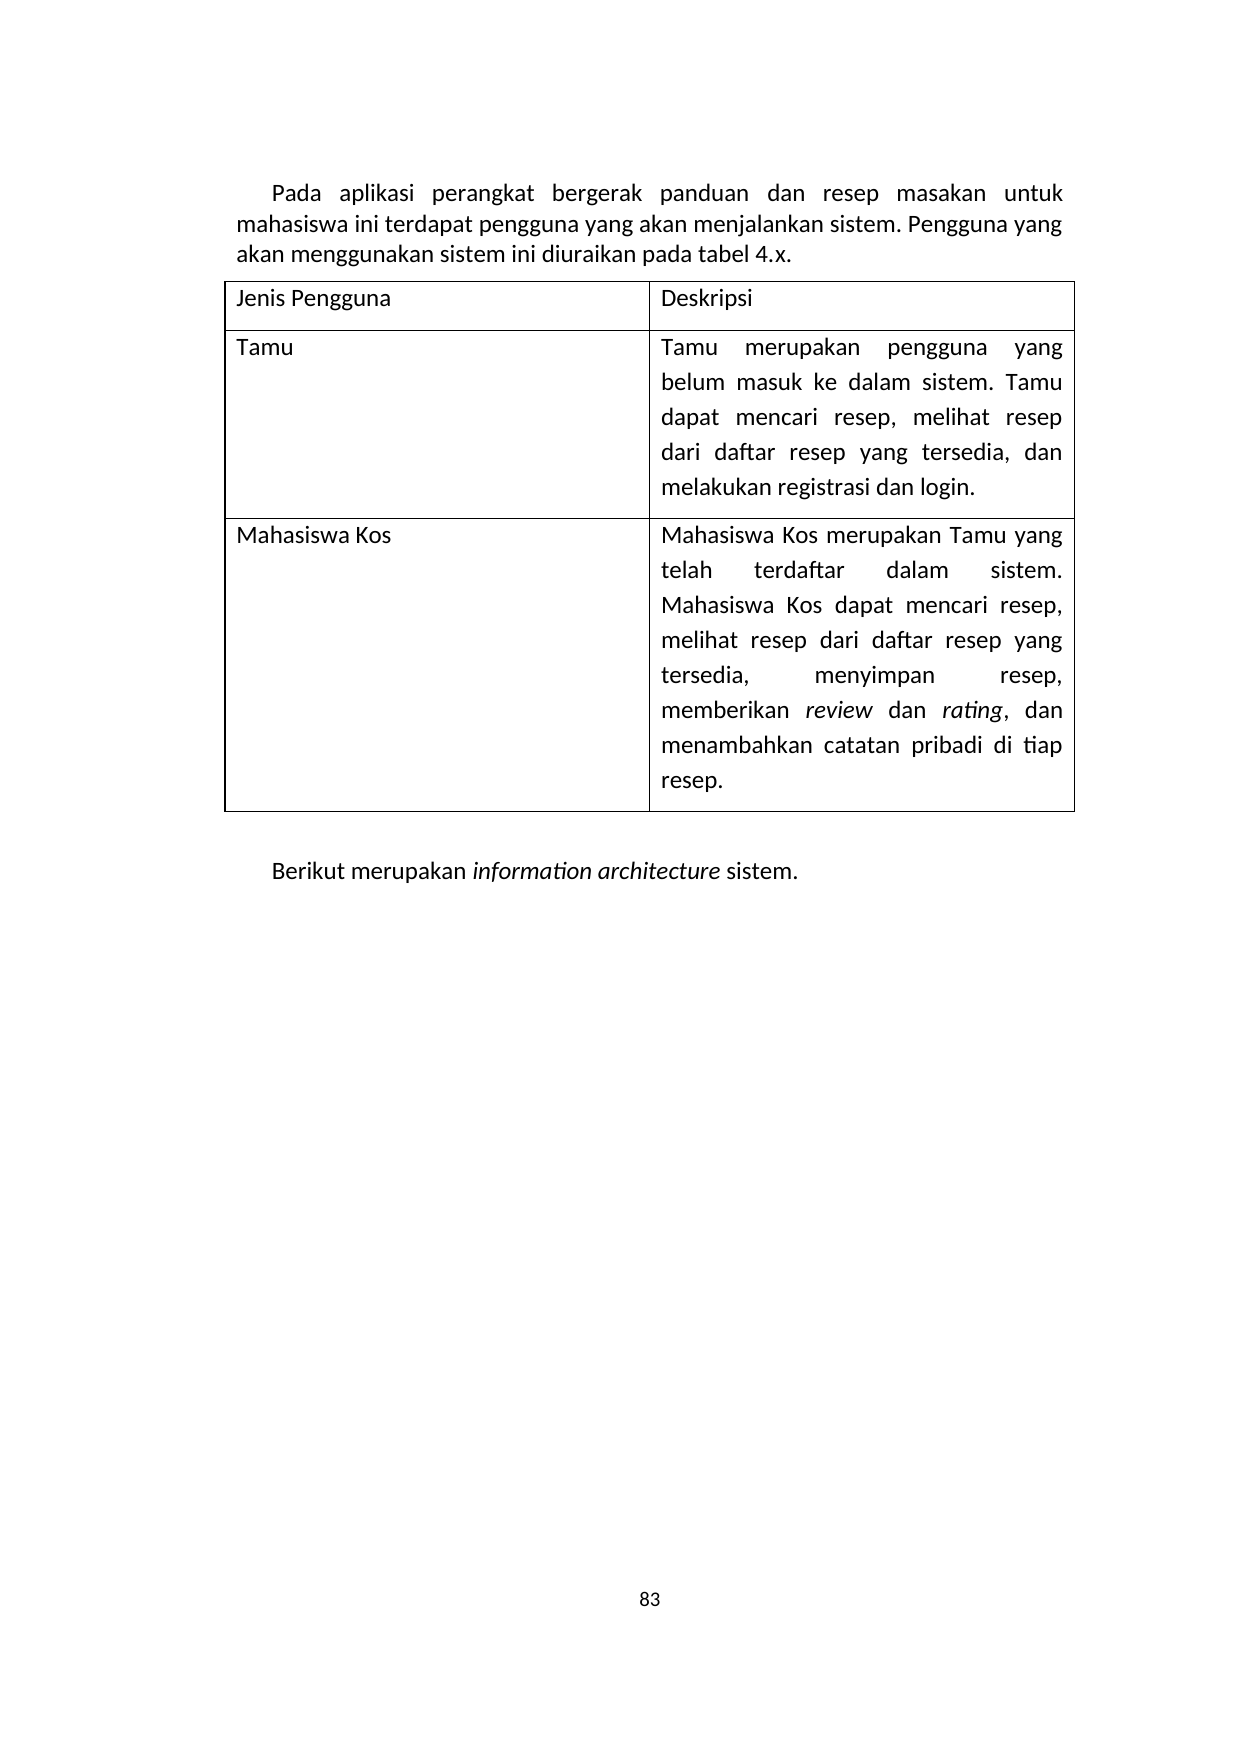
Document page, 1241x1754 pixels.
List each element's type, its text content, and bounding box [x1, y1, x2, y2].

table_header Deskripsi [650, 282, 1074, 329]
table_cell Mahasiswa Kos merupakan Tamu yang telah terdaftar dalam sistem. Mahasiswa Kos dapat mencari resep, melihat resep dari daftar resep yang tersedia, menyimpan resep, memberikan review dan rating, dan menambahkan catatan pribadi di tiap resep. [650, 519, 1074, 811]
text Pada aplikasi perangkat bergerak panduan dan resep masakan untuk mahasiswa ini terdapat pengguna yang akan menjalankan sistem. Pengguna yang akan menggunakan sistem ini diuraikan pada tabel 4.x. [236, 177, 1063, 269]
table_cell Tamu merupakan pengguna yang belum masuk ke dalam sistem. Tamu dapat mencari resep, melihat resep dari daftar resep yang tersedia, dan melakukan registrasi dan login. [650, 331, 1074, 518]
text Berikut merupakan information architecture sistem. [236, 855, 1063, 886]
table_cell Tamu [226, 331, 649, 518]
table_header Jenis Pengguna [226, 282, 649, 329]
table_cell Mahasiswa Kos [226, 519, 649, 811]
